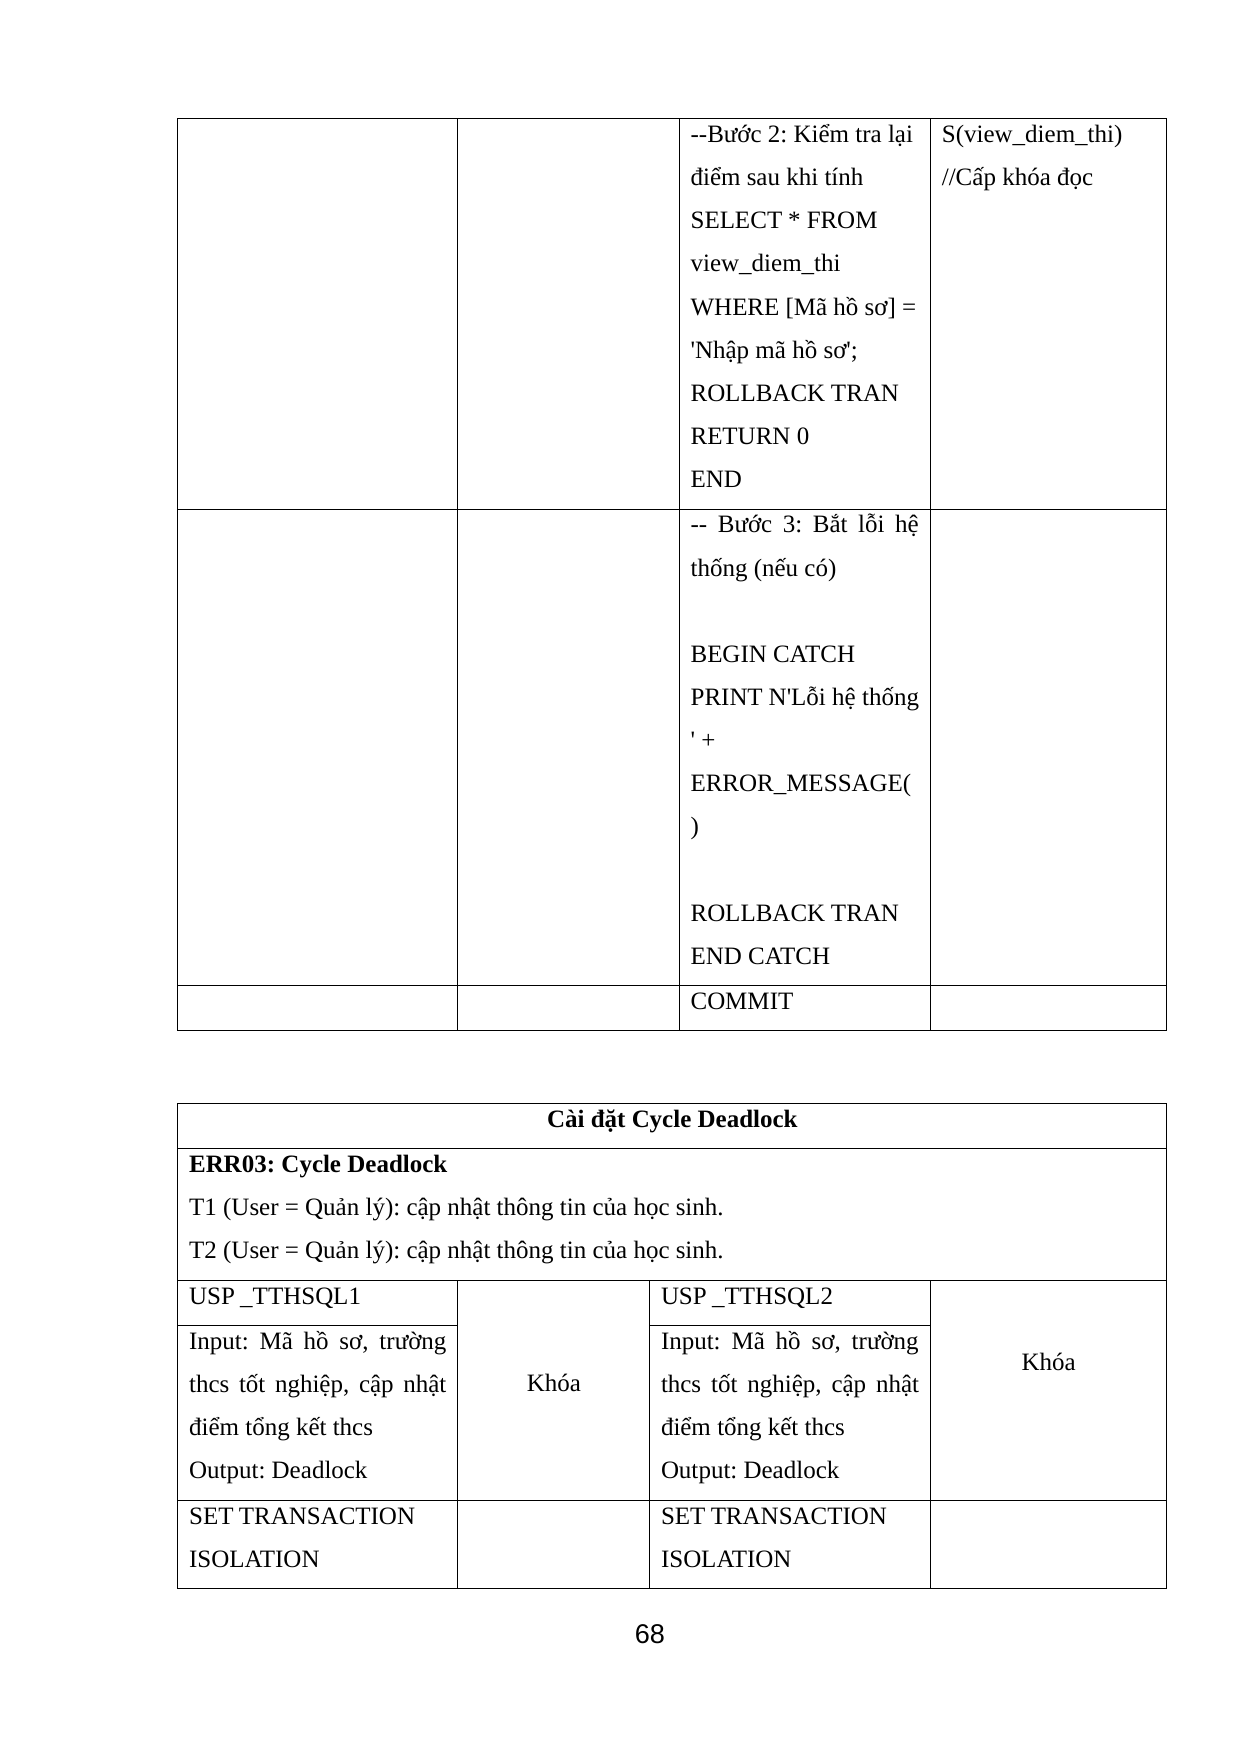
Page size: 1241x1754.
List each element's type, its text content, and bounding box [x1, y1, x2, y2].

table_cell -- Bước 3: Bắt lỗi hệ thống (nếu có) BEGIN CATCH PRINT N'Lỗi hệ thống ' + ERROR_MESSAGE() ROLLBACK TRAN END CATCH [680, 510, 930, 985]
table_cell ERR03: Cycle Deadlock T1 (User = Quản lý): cập nhật thông tin của học sinh. T2 (User = Quản lý): cập nhật thông tin của học sinh. [178, 1149, 1166, 1280]
table_cell [931, 510, 1166, 985]
table_cell Input: Mã hồ sơ, trường thcs tốt nghiệp, cập nhật điểm tổng kết thcs Output: Deadlock [650, 1326, 930, 1500]
table_cell [931, 986, 1166, 1030]
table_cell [178, 1501, 457, 1588]
table_cell USP _TTHSQL1 [178, 1281, 457, 1325]
table_cell [178, 510, 457, 985]
table_cell [931, 1501, 1166, 1588]
table_cell --Bước 2: Kiểm tra lại điểm sau khi tính SELECT * FROM view_diem_thi WHERE [Mã hồ sơ] = 'Nhập mã hồ sơ'; ROLLBACK TRAN RETURN 0 END [680, 119, 930, 508]
table_cell Khóa [458, 1281, 649, 1500]
table_cell [458, 1501, 649, 1588]
table_cell USP _TTHSQL2 [650, 1281, 930, 1325]
table_cell [178, 986, 457, 1030]
table_cell [458, 986, 679, 1030]
table_cell [458, 510, 679, 985]
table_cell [650, 1501, 930, 1588]
table_cell COMMIT [680, 986, 930, 1030]
table_cell [178, 119, 457, 508]
table_cell Input: Mã hồ sơ, trường thcs tốt nghiệp, cập nhật điểm tổng kết thcs Output: Deadlock [178, 1326, 457, 1500]
table_cell Khóa [931, 1281, 1166, 1500]
table_header Cài đặt Cycle Deadlock [178, 1104, 1166, 1148]
table_cell S(view_diem_thi) //Cấp khóa đọc [931, 119, 1166, 508]
table_cell [458, 119, 679, 508]
